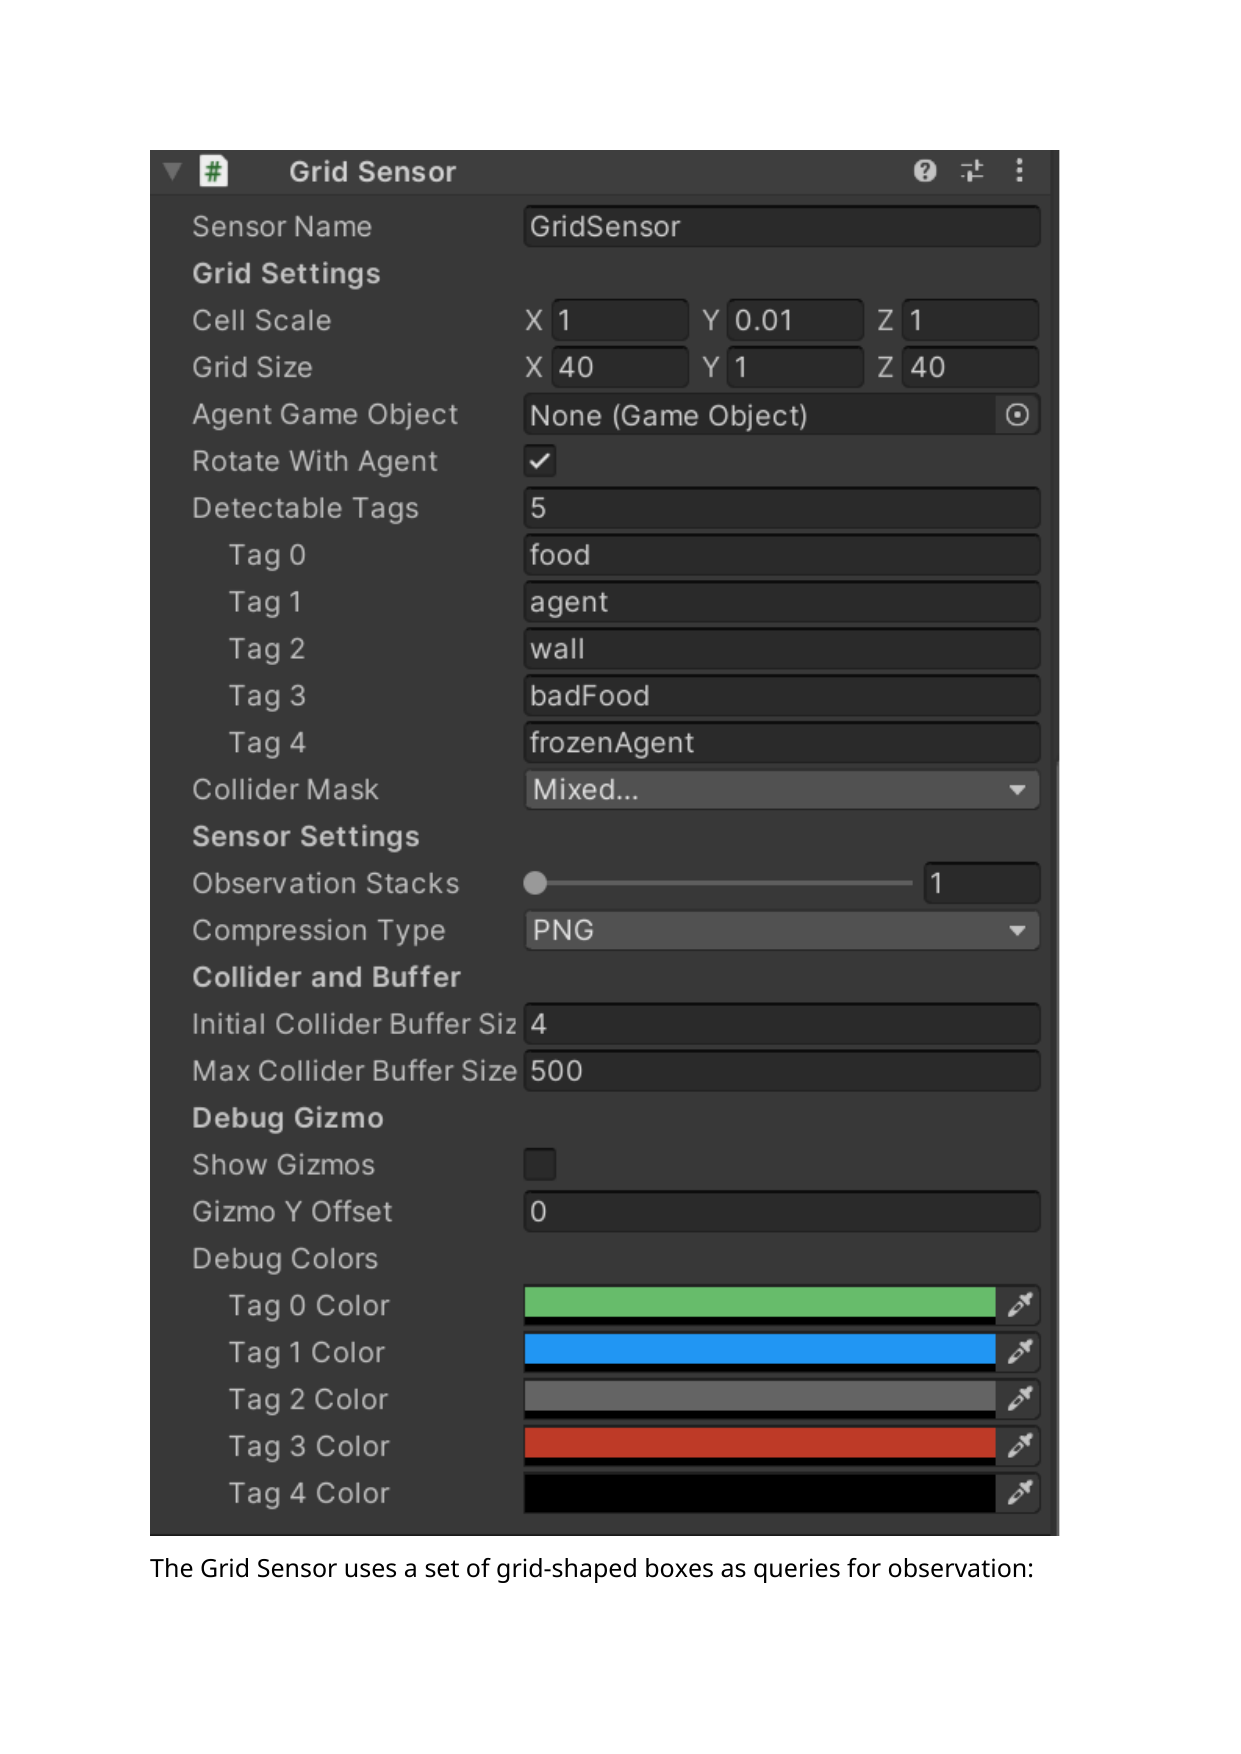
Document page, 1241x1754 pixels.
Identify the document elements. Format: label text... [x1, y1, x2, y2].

text The Grid Sensor uses a set of grid-shaped boxes as queries for observation: [150, 1551, 1090, 1585]
picture [150, 150, 1060, 1536]
